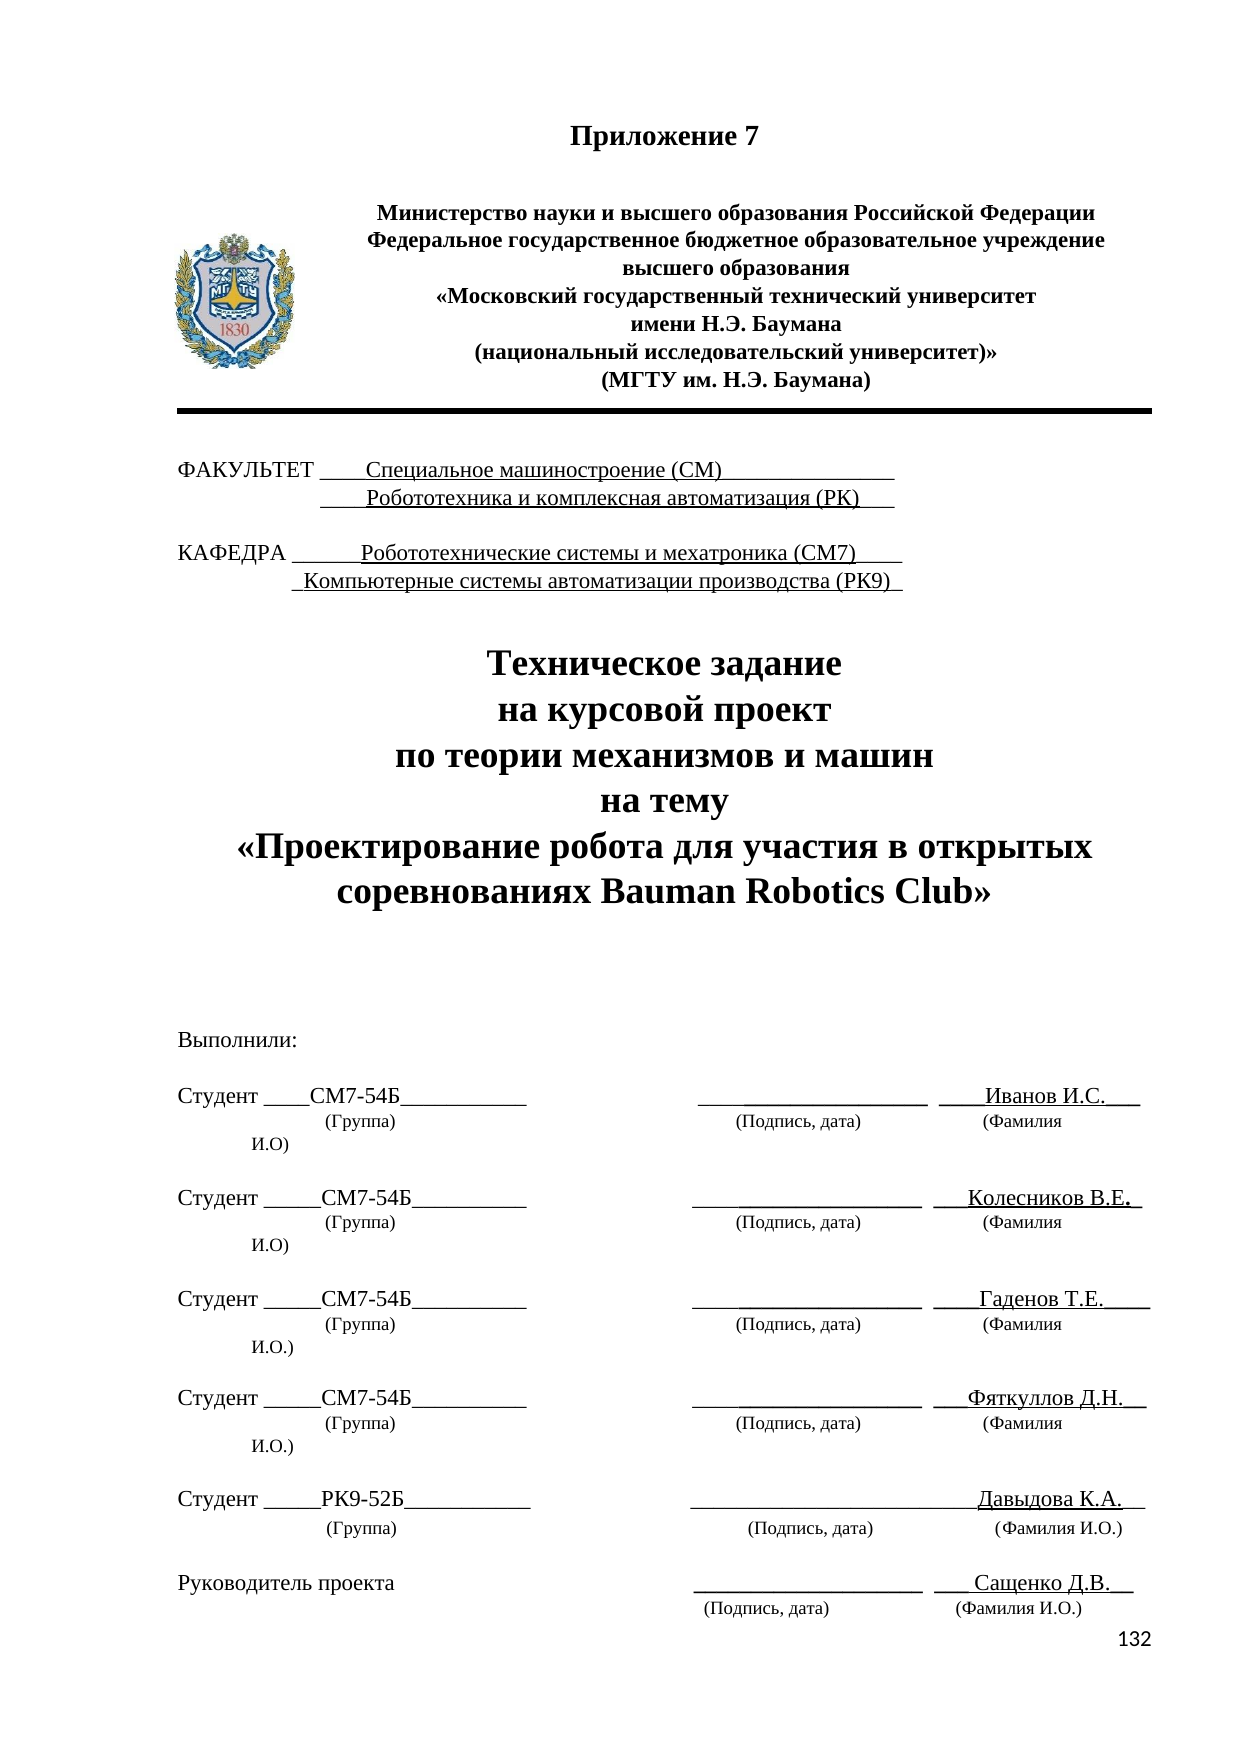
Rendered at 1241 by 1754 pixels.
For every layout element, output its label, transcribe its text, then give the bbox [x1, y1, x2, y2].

text Выполнили: [177, 1026, 1152, 1053]
text по теории механизмов и машин [177, 732, 1152, 775]
text Руководитель проекта ____________________ ___ Сащенко Д.В.__ [177, 1569, 1152, 1596]
text (Группа) (Подпись, дата) (Фамилия И.О) [251, 1211, 1093, 1256]
text КАФЕДРА ______Робототехнические системы и мехатроника (СМ7)____ [177, 539, 1152, 566]
text на тему [177, 778, 1152, 821]
text Студент ____СМ7-54Б___________ ____________________ ____Иванов И.С.___ [177, 1082, 1152, 1108]
text Студент _____СМ7-54Б__________ ____________________ ____Гаденов Т.Е.____ [177, 1285, 1152, 1311]
text Студент _____СМ7-54Б__________ ____________________ ___Фяткуллов Д.Н.__ [177, 1384, 1152, 1410]
text «Проектирование робота для участия в открытых соревнованиях Bauman Robotics Club» [177, 823, 1152, 912]
text _Компьютерные системы автоматизации производства (РК9)_ [177, 567, 1152, 594]
text ФАКУЛЬТЕТ ____Специальное машиностроение (СМ)_______________ [177, 456, 1152, 482]
text Студент _____СМ7-54Б__________ ____________________ ___Колесников В.Е._ [177, 1183, 1152, 1210]
text (Группа) (Подпись, дата) (Фамилия И.О.) [251, 1412, 1093, 1456]
text Студент _____РК9-52Б___________ _________________________Давыдова К.А.__ (Группа) (Подпись, дата) (Фамилия И.О.) [177, 1485, 1152, 1540]
text (Группа) (Подпись, дата) (Фамилия И.О) [251, 1110, 1093, 1154]
subtitle Приложение 7 [177, 118, 1152, 152]
text ____Робототехника и комплексная автоматизация (РК)___ [177, 483, 1152, 510]
text (Группа) (Подпись, дата) (Фамилия И.О.) [251, 1313, 1093, 1357]
picture [174, 233, 295, 369]
table_header [165, 199, 309, 394]
text на курсовой проект [177, 686, 1152, 729]
table_header Министерство науки и высшего образования Российской Федерации Федеральное государственное бюджетное образовательное учреждение высшего образования «Московский государственный технический университет имени Н.Э. Баумана (национальный исследовательский университет)» (МГТУ им. Н.Э. Баумана) [310, 199, 1162, 394]
text (Подпись, дата) (Фамилия И.О.) [620, 1597, 1093, 1619]
text Техническое задание [177, 641, 1152, 684]
